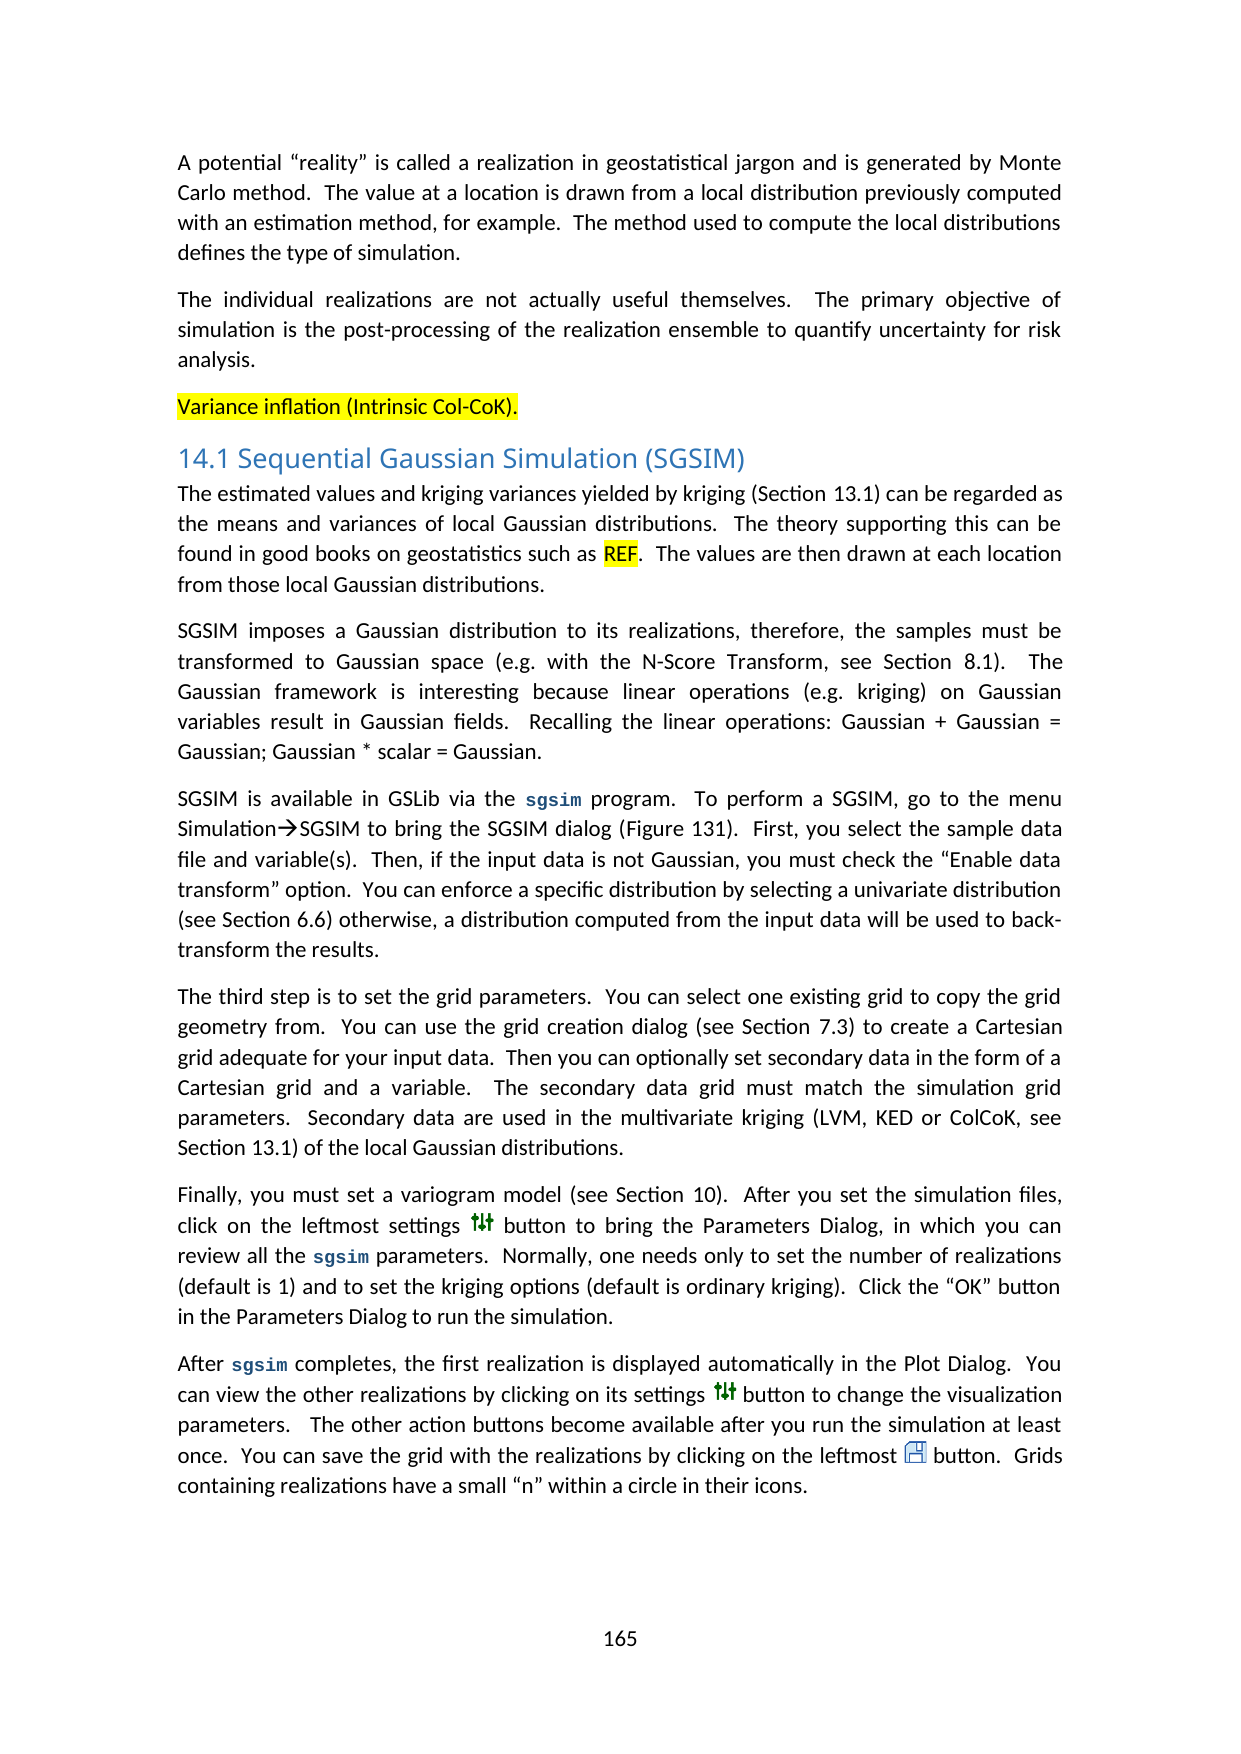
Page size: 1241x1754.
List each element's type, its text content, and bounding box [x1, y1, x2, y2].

text SGSIM imposes a Gaussian distribution to its realizations, therefore, the samples must be transformed to Gaussian space (e.g. with the N-Score Transform, see Section 8.1). The Gaussian framework is interesting because linear operations (e.g. kriging) on Gaussian variables result in Gaussian fields. Recalling the linear operations: Gaussian + Gaussian = Gaussian; Gaussian * scalar = Gaussian. [177, 617, 1063, 765]
picture [713, 1379, 737, 1403]
text Variance inflation (Intrinsic Col-CoK). [177, 392, 1063, 420]
text Finally, you must set a variogram model (see Section 10). After you set the simulation files, click on the leftmost settings button to bring the Parameters Dialog, in which you can review all the sgsim parameters. Normally, one needs only to set the number of realizations (default is 1) and to set the kriging options (default is ordinary kriging). Click the “OK” button in the Parameters Dialog to run the simulation. [177, 1180, 1063, 1330]
text The individual realizations are not actually useful themselves. The primary objective of simulation is the post-processing of the realization ensemble to quantify uncertainty for risk analysis. [177, 285, 1063, 373]
subtitle Sequential Gaussian Simulation (SGSIM) [177, 439, 1063, 476]
text The third step is to set the grid parameters. You can select one existing grid to copy the grid geometry from. You can use the grid creation dialog (see Section 7.3) to create a Cartesian grid adequate for your input data. Then you can optionally set secondary data in the form of a Cartesian grid and a variable. The secondary data grid must match the simulation grid parameters. Secondary data are used in the multivariate kriging (LVM, KED or ColCoK, see Section 13.1) of the local Gaussian distributions. [177, 982, 1063, 1161]
picture [470, 1210, 494, 1234]
text The estimated values and kriging variances yielded by kriging (Section 13.1) can be regarded as the means and variances of local Gaussian distributions. The theory supporting this can be found in good books on geostatistics such as REF. The values are then drawn at each location from those local Gaussian distributions. [177, 479, 1063, 598]
text After sgsim completes, the first realization is displayed automatically in the Plot Dialog. You can view the other realizations by clicking on its settings button to change the visualization parameters. The other action buttons become available after you run the simulation at least once. You can save the grid with the realizations by clicking on the leftmost button. Grids containing realizations have a small “n” within a circle in their icons. [177, 1349, 1063, 1499]
text A potential “reality” is called a realization in geostatistical jargon and is generated by Monte Carlo method. The value at a location is drawn from a local distribution previously computed with an estimation method, for example. The method used to compute the local distributions defines the type of simulation. [177, 148, 1063, 266]
picture [904, 1441, 927, 1463]
text SGSIM is available in GSLib via the sgsim program. To perform a SGSIM, go to the menu SimulationSGSIM to bring the SGSIM dialog (Figure 131). First, you select the sample data file and variable(s). Then, if the input data is not Gaussian, you must check the “Enable data transform” option. You can enforce a specific distribution by selecting a univariate distribution (see Section 6.6) otherwise, a distribution computed from the input data will be used to back-transform the results. [177, 784, 1063, 963]
